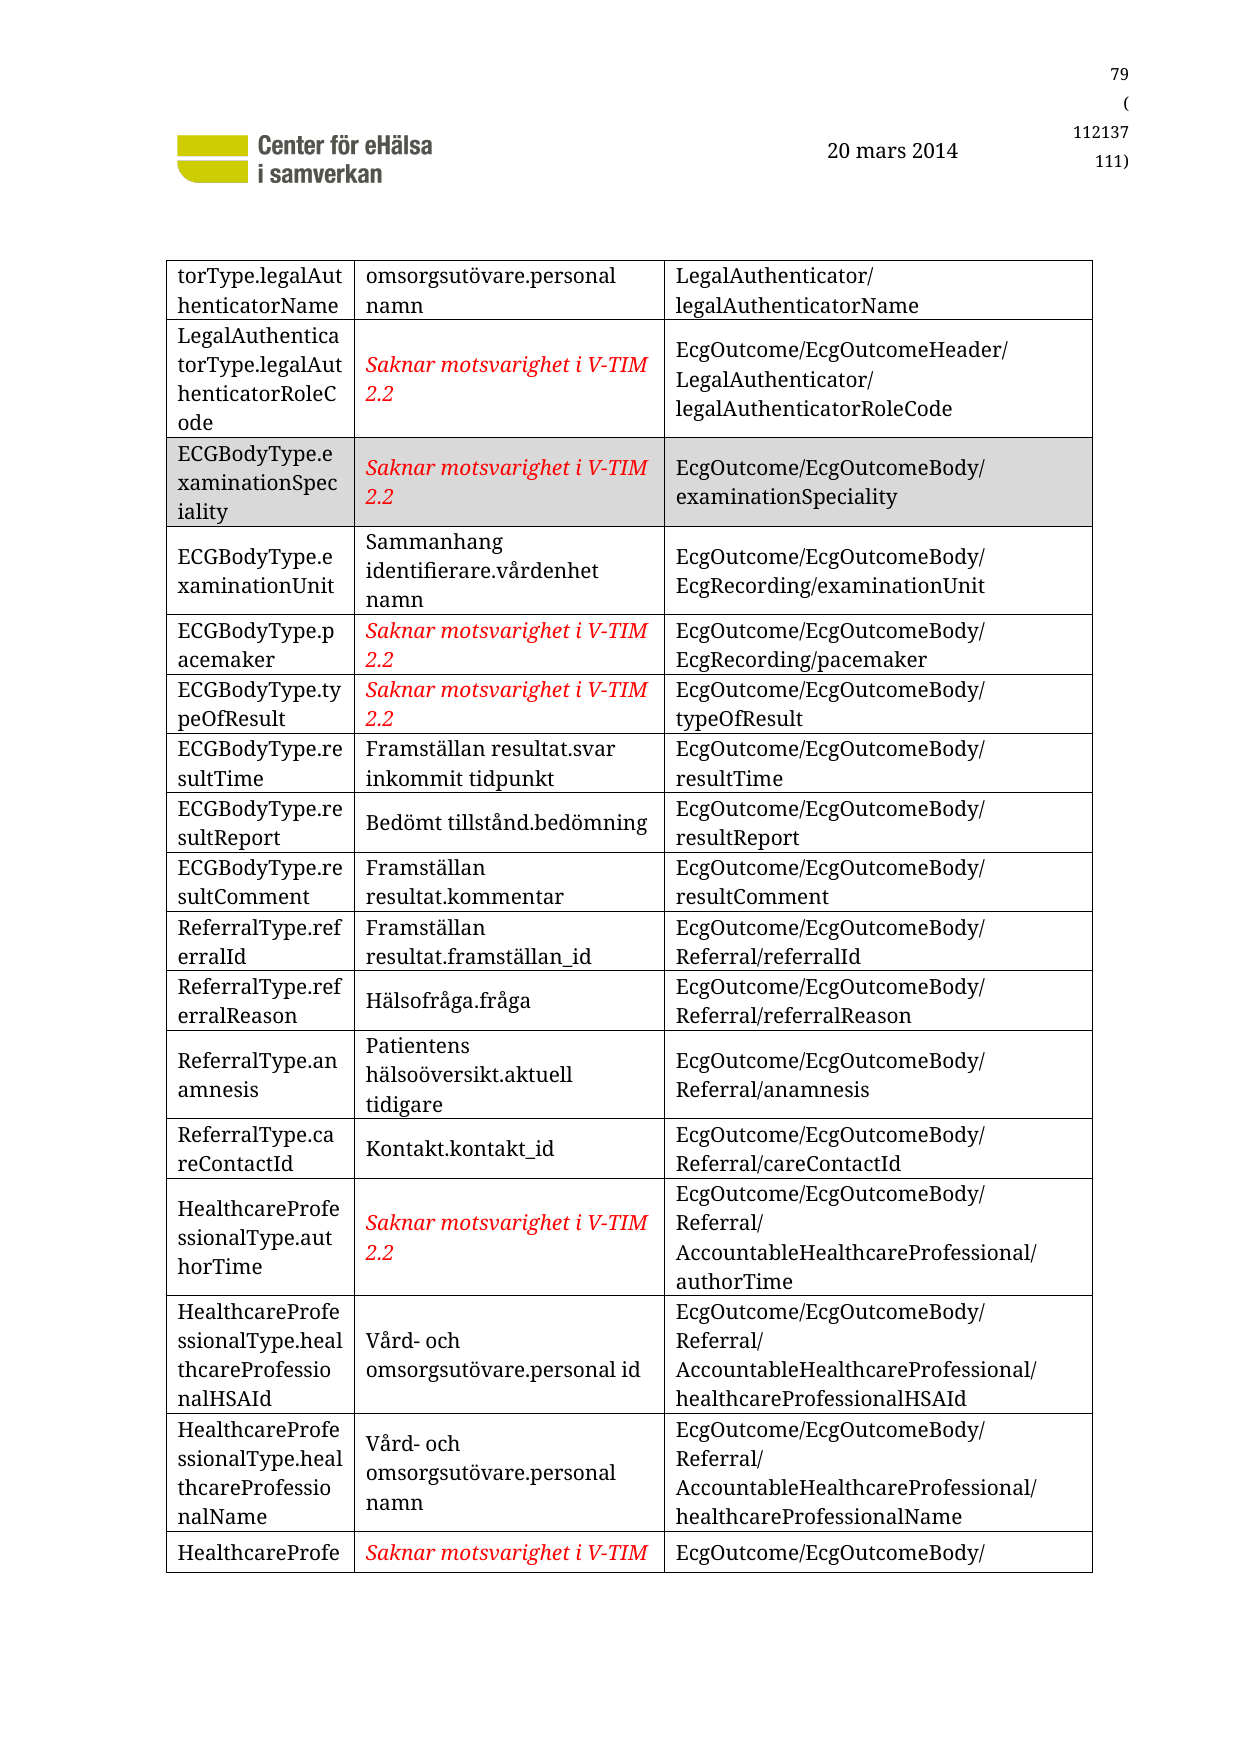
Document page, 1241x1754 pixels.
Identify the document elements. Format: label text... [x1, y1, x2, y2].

table_cell ECGBodyType.examinationSpeciality [167, 438, 354, 526]
table_cell EcgOutcome/EcgOutcomeBody/examinationSpeciality [665, 438, 1092, 526]
table_cell EcgOutcome/EcgOutcomeBody/Referral/AccountableHealthcareProfessional/healthcareProfessionalHSAId [665, 1296, 1092, 1413]
table_cell Saknar motsvarighet i V-TIM 2.2 [355, 615, 664, 673]
table_cell EcgOutcome/EcgOutcomeBody/resultTime [665, 734, 1092, 792]
table_cell ECGBodyType.resultReport [167, 793, 354, 852]
table_cell EcgOutcome/EcgOutcomeBody/EcgRecording/examinationUnit [665, 527, 1092, 614]
table_cell Saknar motsvarighet i V-TIM 2.2 [355, 675, 664, 733]
table_cell ECGBodyType.typeOfResult [167, 675, 354, 733]
table_cell Vård- och omsorgsutövare.personal namn [355, 1414, 664, 1531]
table_cell EcgOutcome/EcgOutcomeHeader/LegalAuthenticator/legalAuthenticatorRoleCode [665, 320, 1092, 437]
table_cell HealthcareProfessionalType.healthcareProfessionalHSAId [167, 1296, 354, 1413]
table_cell EcgOutcome/EcgOutcomeBody/Referral/anamnesis [665, 1031, 1092, 1118]
table_cell ReferralType.anamnesis [167, 1031, 354, 1118]
table_cell EcgOutcome/EcgOutcomeBody/EcgRecording/pacemaker [665, 615, 1092, 673]
table_cell EcgOutcome/EcgOutcomeBody/typeOfResult [665, 675, 1092, 733]
table_cell ECGBodyType.resultComment [167, 853, 354, 911]
table_cell Vård- och omsorgsutövare.personal namn [355, 261, 664, 319]
table_cell ReferralType.careContactId [167, 1119, 354, 1178]
table_cell LegalAuthenticatorType.legalAuthenticatorName [167, 261, 354, 319]
table_cell EcgOutcome/EcgOutcomeBody/Referral/AccountableHealthcareProfessional/healthcareProfessionalRoleCode [665, 1532, 1092, 1572]
table_cell ECGBodyType.pacemaker [167, 615, 354, 673]
table_cell Sammanhang identifierare.vårdenhet namn [355, 527, 664, 614]
table_cell ECGBodyType.resultTime [167, 734, 354, 792]
table_cell EcgOutcome/EcgOutcomeBody/resultReport [665, 793, 1092, 852]
table_cell Bedömt tillstånd.bedömning [355, 793, 664, 852]
table_cell HealthcareProfessionalType.healthcareProfessionalName [167, 1414, 354, 1531]
table_cell EcgOutcome/EcgOutcomeBody/Referral/referralReason [665, 971, 1092, 1030]
table_cell Framställan resultat.framställan_id [355, 912, 664, 970]
table_cell ECGBodyType.examinationUnit [167, 527, 354, 614]
table_cell Kontakt.kontakt_id [355, 1119, 664, 1178]
table_cell Saknar motsvarighet i V-TIM 2.2 [355, 1179, 664, 1295]
table_cell EcgOutcome/EcgOutcomeBody/Referral/AccountableHealthcareProfessional/healthcareProfessionalName [665, 1414, 1092, 1531]
table_cell Patientens hälsoöversikt.aktuell tidigare [355, 1031, 664, 1118]
table_cell Saknar motsvarighet i V-TIM 2.2 [355, 320, 664, 437]
table_cell Saknar motsvarighet i V-TIM 2.2 [355, 438, 664, 526]
table_cell EcgOutcome/EcgOutcomeBody/Referral/referralId [665, 912, 1092, 970]
table_cell HealthcareProfessionalType.healthcareProfessionalRoleCode [167, 1532, 354, 1572]
picture [177, 135, 432, 183]
table_cell Framställan resultat.kommentar [355, 853, 664, 911]
table_cell ReferralType.referralId [167, 912, 354, 970]
table_cell EcgOutcome/EcgOutcomeHeader/LegalAuthenticator/legalAuthenticatorName [665, 261, 1092, 319]
table_cell EcgOutcome/EcgOutcomeBody/Referral/careContactId [665, 1119, 1092, 1178]
table_cell HealthcareProfessionalType.authorTime [167, 1179, 354, 1295]
table_cell LegalAuthenticatorType.legalAuthenticatorRoleCode [167, 320, 354, 437]
table_cell Hälsofråga.fråga [355, 971, 664, 1030]
table_cell EcgOutcome/EcgOutcomeBody/Referral/AccountableHealthcareProfessional/authorTime [665, 1179, 1092, 1295]
table_cell Framställan resultat.svar inkommit tidpunkt [355, 734, 664, 792]
table_cell ReferralType.referralReason [167, 971, 354, 1030]
table_cell Saknar motsvarighet i V-TIM 2.2 [355, 1532, 664, 1572]
table_cell EcgOutcome/EcgOutcomeBody/resultComment [665, 853, 1092, 911]
table_cell Vård- och omsorgsutövare.personal id [355, 1296, 664, 1413]
